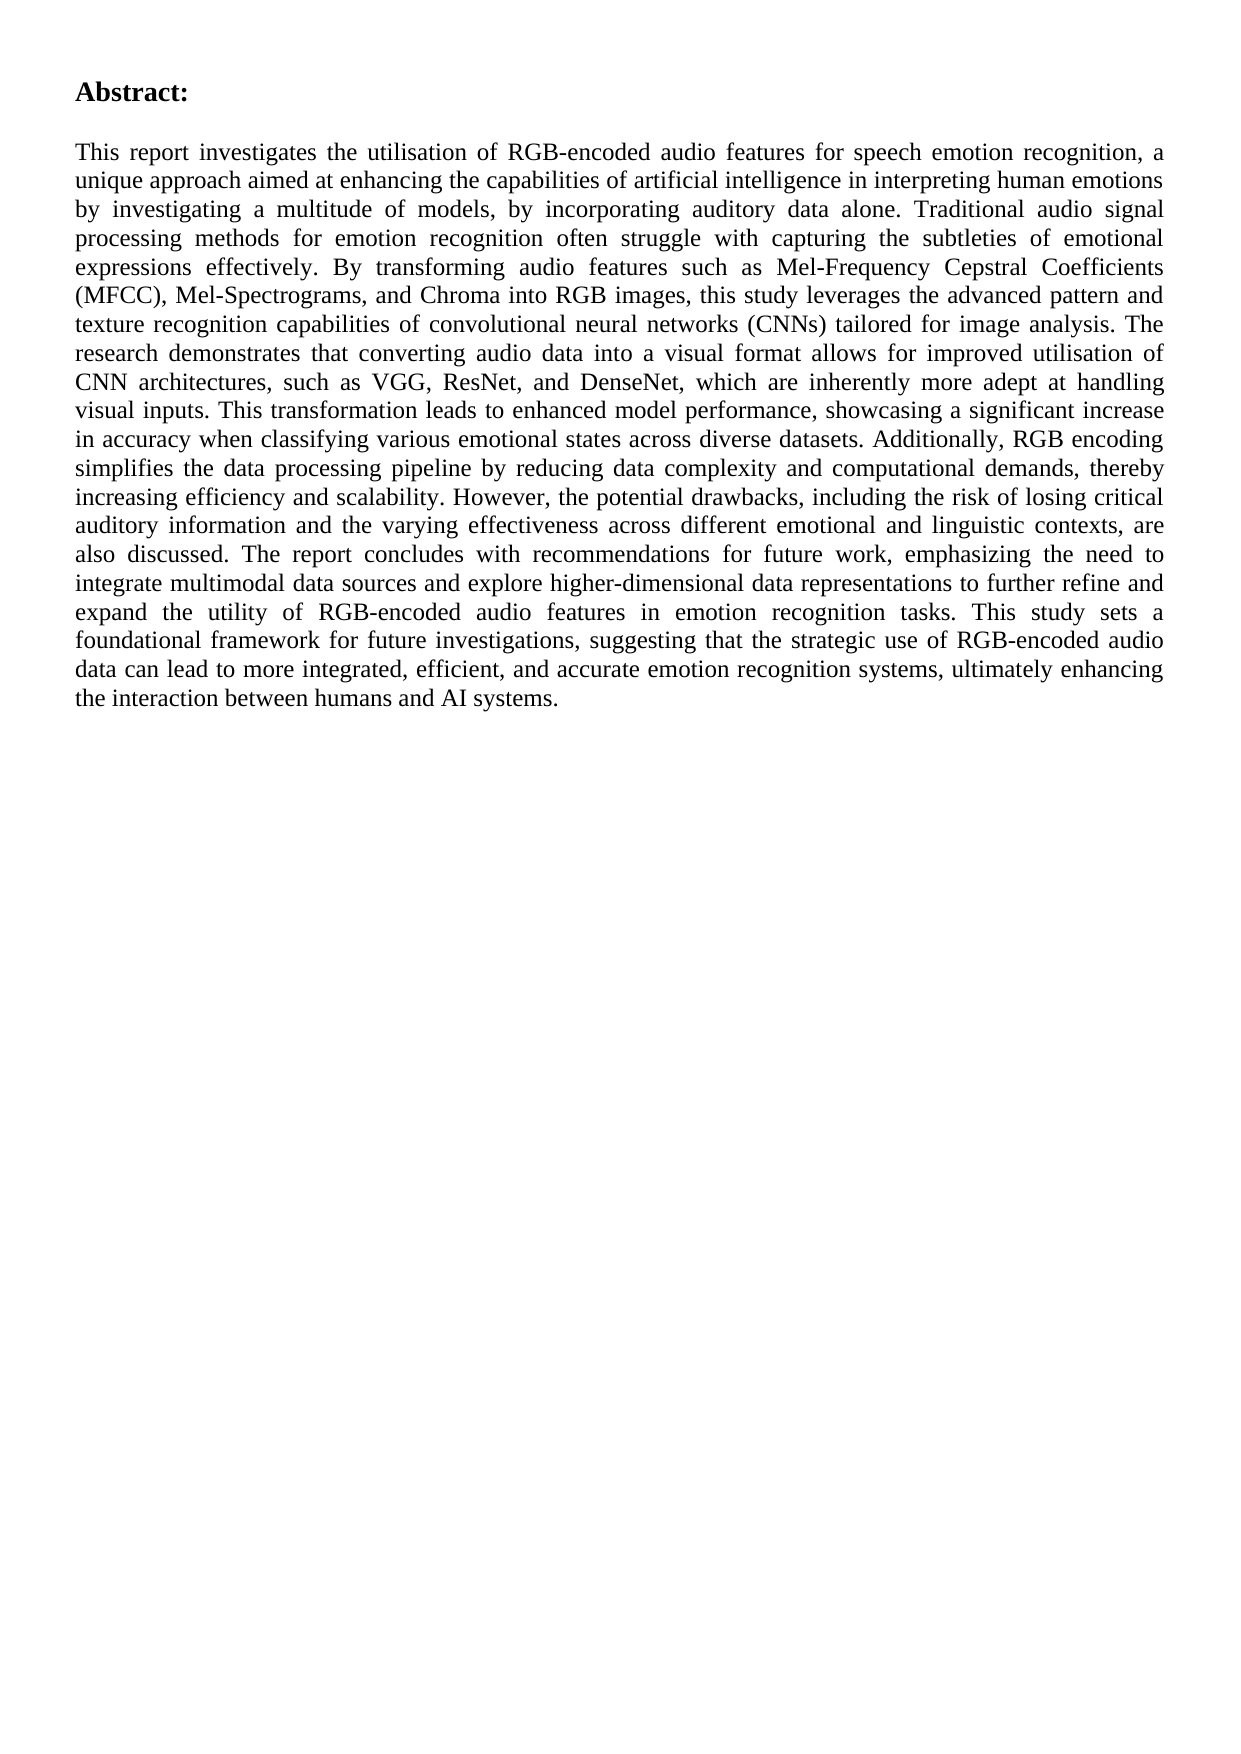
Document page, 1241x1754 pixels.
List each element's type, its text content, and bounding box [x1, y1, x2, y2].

text This report investigates the utilisation of RGB-encoded audio features for speech emotion recognition, a unique approach aimed at enhancing the capabilities of artificial intelligence in interpreting human emotions by investigating a multitude of models, by incorporating auditory data alone. Traditional audio signal processing methods for emotion recognition often struggle with capturing the subtleties of emotional expressions effectively. By transforming audio features such as Mel-Frequency Cepstral Coefficients (MFCC), Mel-Spectrograms, and Chroma into RGB images, this study leverages the advanced pattern and texture recognition capabilities of convolutional neural networks (CNNs) tailored for image analysis. The research demonstrates that converting audio data into a visual format allows for improved utilisation of CNN architectures, such as VGG, ResNet, and DenseNet, which are inherently more adept at handling visual inputs. This transformation leads to enhanced model performance, showcasing a significant increase in accuracy when classifying various emotional states across diverse datasets. Additionally, RGB encoding simplifies the data processing pipeline by reducing data complexity and computational demands, thereby increasing efficiency and scalability. However, the potential drawbacks, including the risk of losing critical auditory information and the varying effectiveness across different emotional and linguistic contexts, are also discussed. The report concludes with recommendations for future work, emphasizing the need to integrate multimodal data sources and explore higher-dimensional data representations to further refine and expand the utility of RGB-encoded audio features in emotion recognition tasks. This study sets a foundational framework for future investigations, suggesting that the strategic use of RGB-encoded audio data can lead to more integrated, efficient, and accurate emotion recognition systems, ultimately enhancing the interaction between humans and AI systems. [75, 137, 1165, 712]
text Abstract: [75, 75, 1165, 107]
